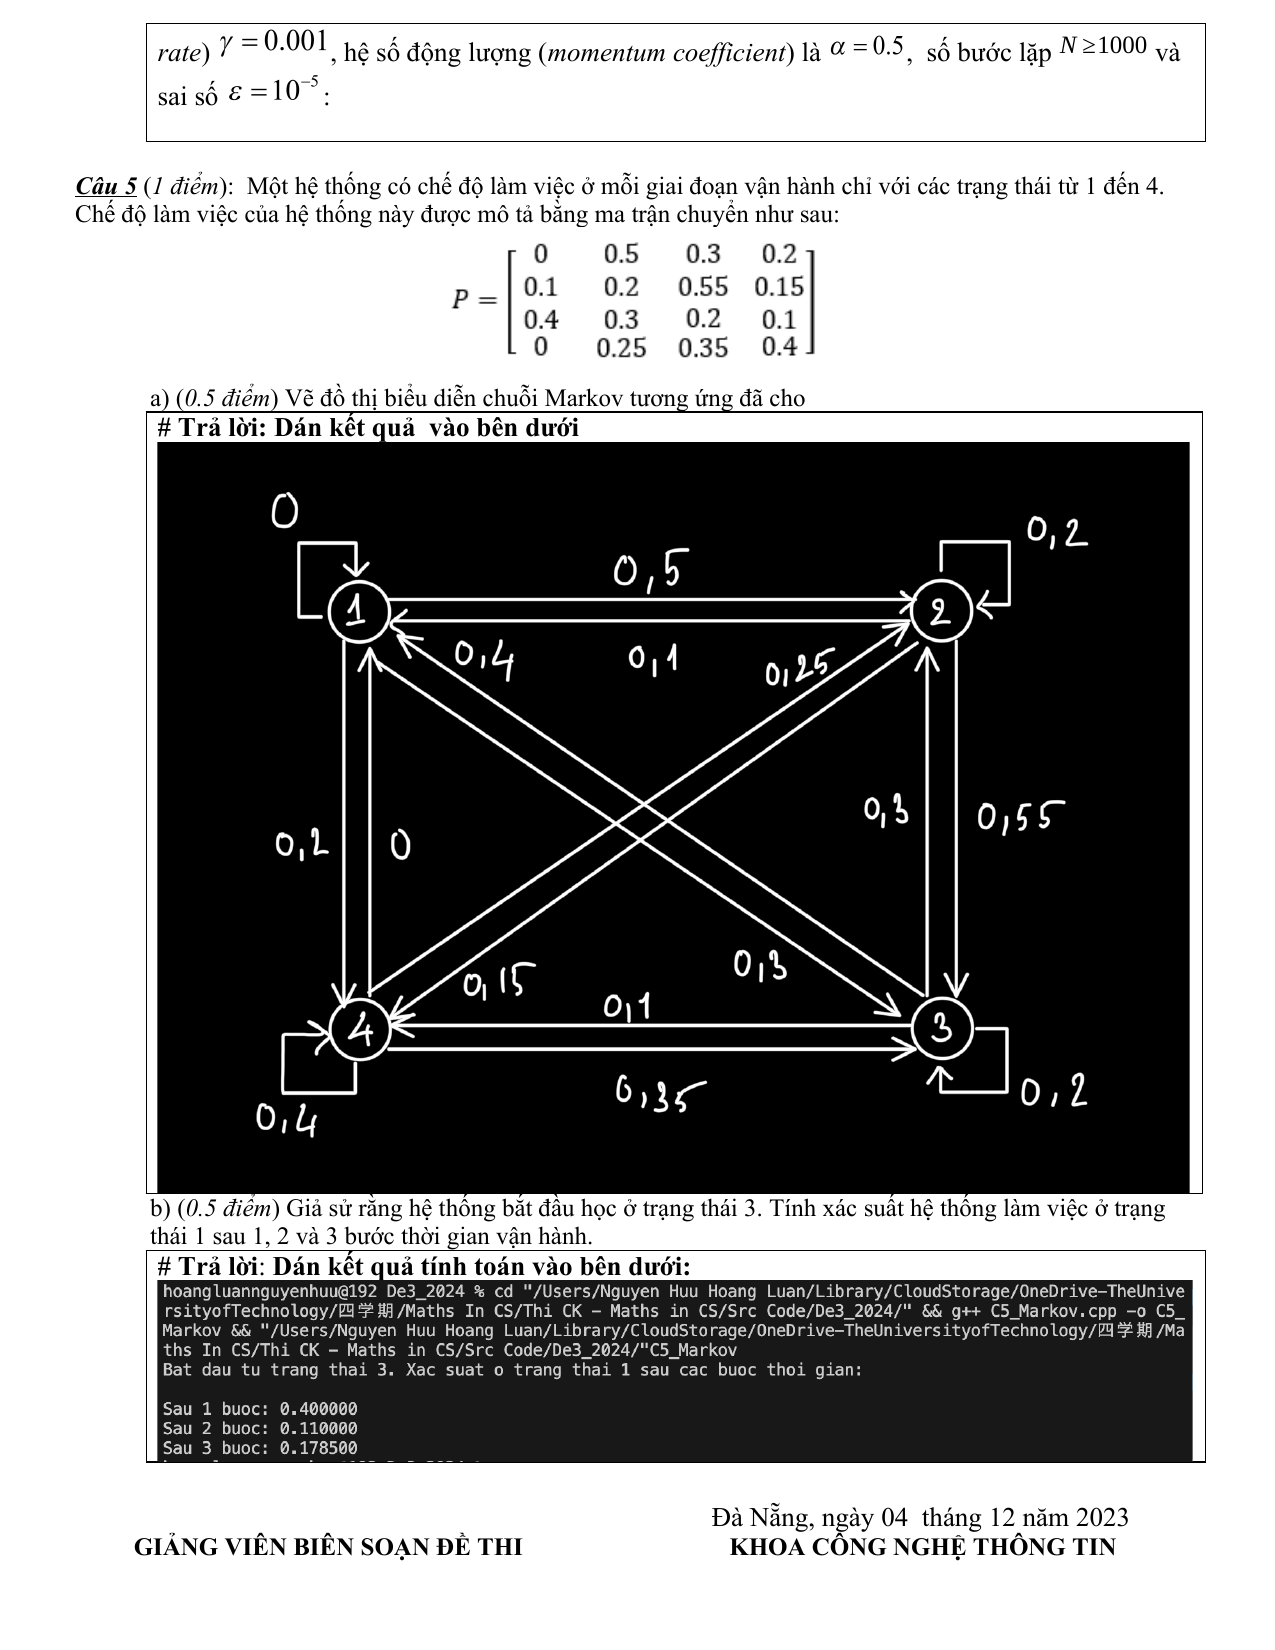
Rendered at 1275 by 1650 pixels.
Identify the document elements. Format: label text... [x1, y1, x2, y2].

picture [216, 24, 331, 61]
table_header # Trả lời: Dán kết quả tính toán vào bên dưới: [147, 1251, 1205, 1461]
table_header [147, 24, 1205, 141]
text Câu 5 (1 điểm): Một hệ thống có chế độ làm việc ở mỗi giai đoạn vận hành chỉ với các trạng thái từ 1 đến 4. Chế độ làm việc của hệ thống này được mô tả bằng ma trận chuyển như sau: [75, 172, 1200, 227]
picture [827, 29, 907, 61]
picture [225, 66, 323, 106]
text b) (0.5 điểm) Giả sử rằng hệ thống bắt đầu học ở trạng thái 3. Tính xác suất hệ thống làm việc ở trạng thái 1 sau 1, 2 và 3 bước thời gian vận hành. [150, 1194, 1200, 1250]
text a) (0.5 điểm) Vẽ đồ thị biểu diễn chuỗi Markov tương ứng đã cho [150, 384, 1200, 411]
picture [157, 442, 1190, 1194]
text Đà Nẵng, ngày 04 tháng 12 năm 2023 [75, 1503, 1200, 1533]
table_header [536, 1533, 1159, 1575]
table_header # Trả lời: Dán kết quả vào bên dưới [147, 413, 1202, 1193]
picture [424, 227, 851, 384]
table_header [116, 1533, 536, 1575]
picture [157, 1280, 1193, 1462]
